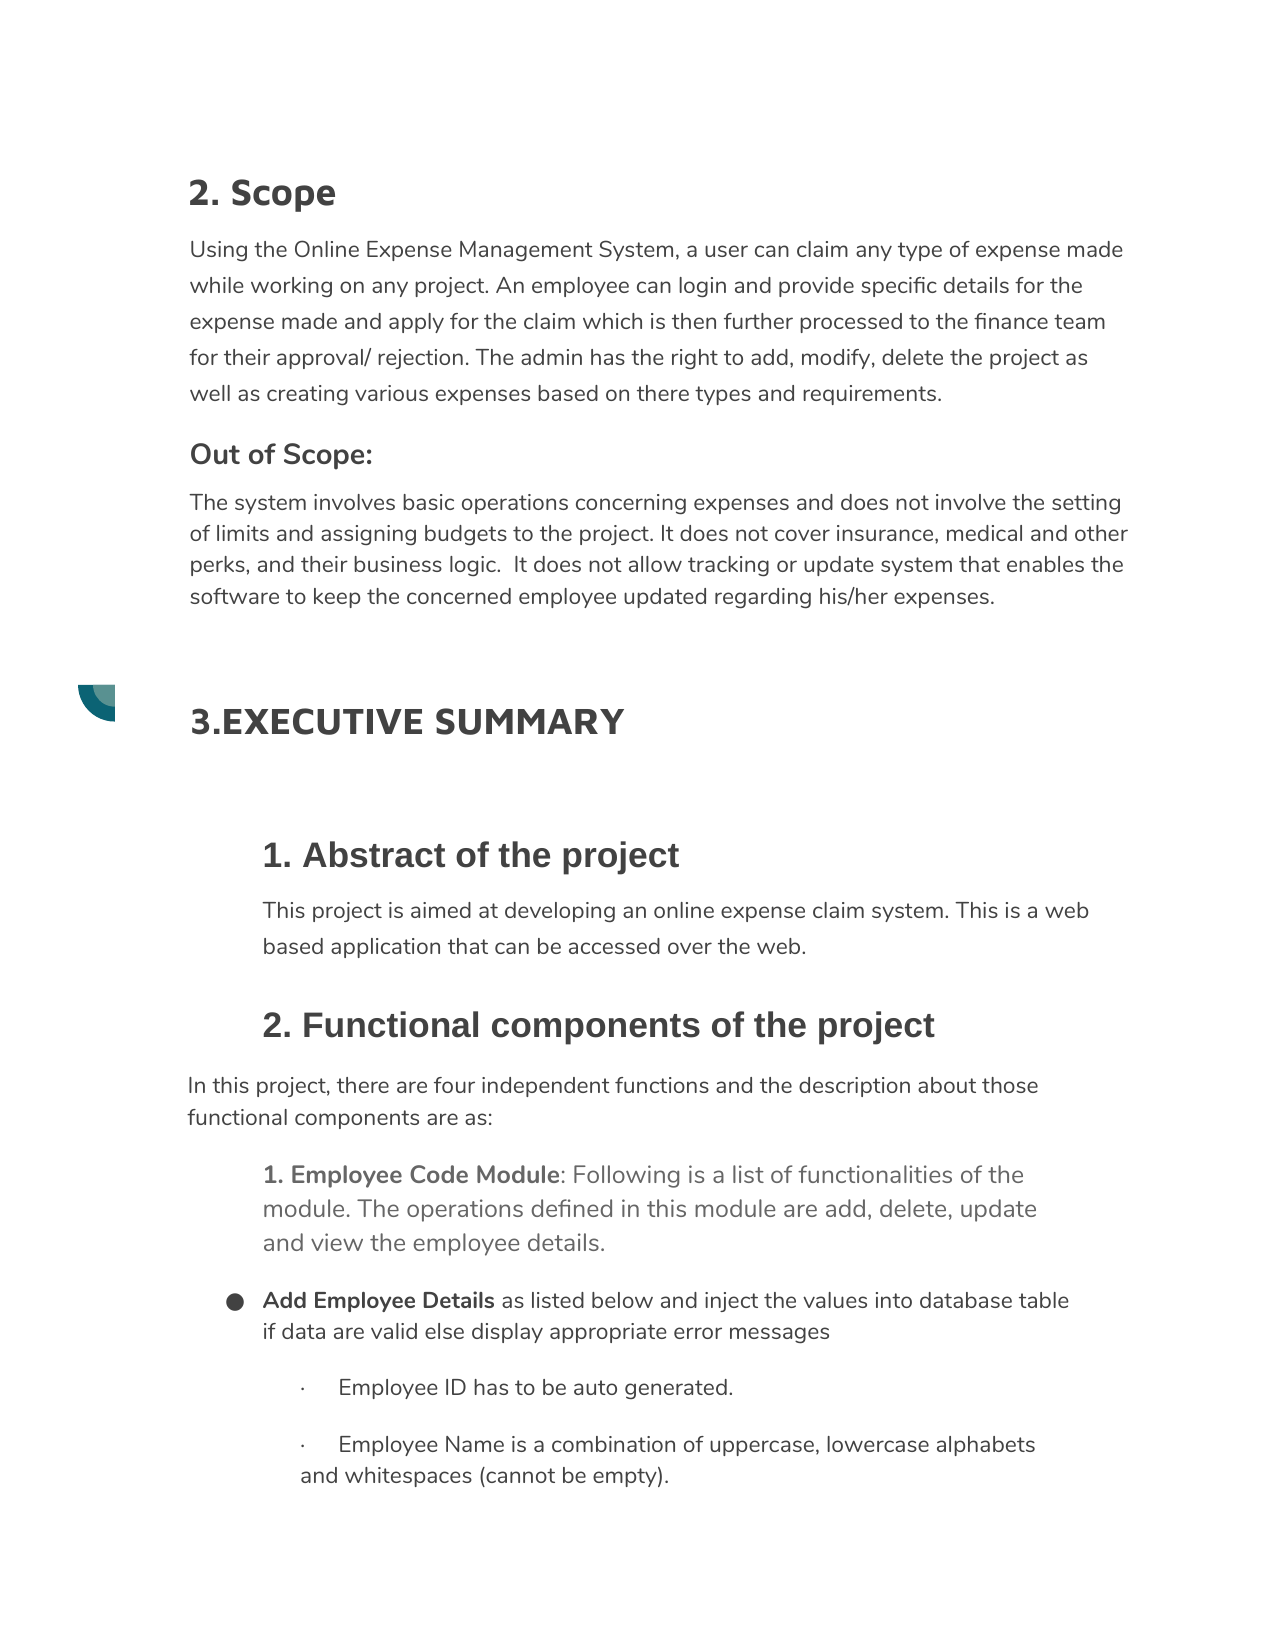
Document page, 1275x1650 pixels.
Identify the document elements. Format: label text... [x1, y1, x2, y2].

subtitle 3.EXECUTIVE SUMMARY [189, 698, 1084, 742]
text In this project, there are four independent functions and the description about those functional components are as: [187, 1070, 1080, 1133]
subtitle Out of Scope: [189, 435, 1131, 475]
text · Employee ID has to be auto generated. [300, 1373, 1080, 1404]
text · Employee Name is a combination of uppercase, lowercase alphabets and whitespaces (cannot be empty). [300, 1429, 1080, 1491]
text This project is aimed at developing an online expense claim system. This is a web based application that can be accessed over the web. [262, 895, 1131, 962]
subtitle 1. Employee Code Module: Following is a list of functionalities of the module. The operations defined in this module are add, delete, update and view the employee details. [262, 1158, 1080, 1260]
list Add Employee Details as listed below and inject the values into database table if data are valid else display appropriate error messages [225, 1285, 1080, 1348]
subtitle 1. Abstract of the project [262, 834, 1084, 874]
subtitle 2. Functional components of the project [262, 1005, 1084, 1045]
subtitle 2. Scope [187, 169, 1084, 213]
subtitle The system involves basic operations concerning expenses and does not involve the setting of limits and assigning budgets to the project. It does not cover insurance, medical and other perks, and their business logic. It does not allow tracking or update system that enables the software to keep the concerned employee updated regarding his/her expenses. [189, 487, 1131, 612]
text Using the Online Expense Management System, a user can claim any type of expense made while working on any project. An employee can login and provide specific details for the expense made and apply for the claim which is then further processed to the finance team for their approval/ rejection. The admin has the right to add, modify, delete the project as well as creating various expenses based on there types and requirements. [189, 234, 1131, 409]
